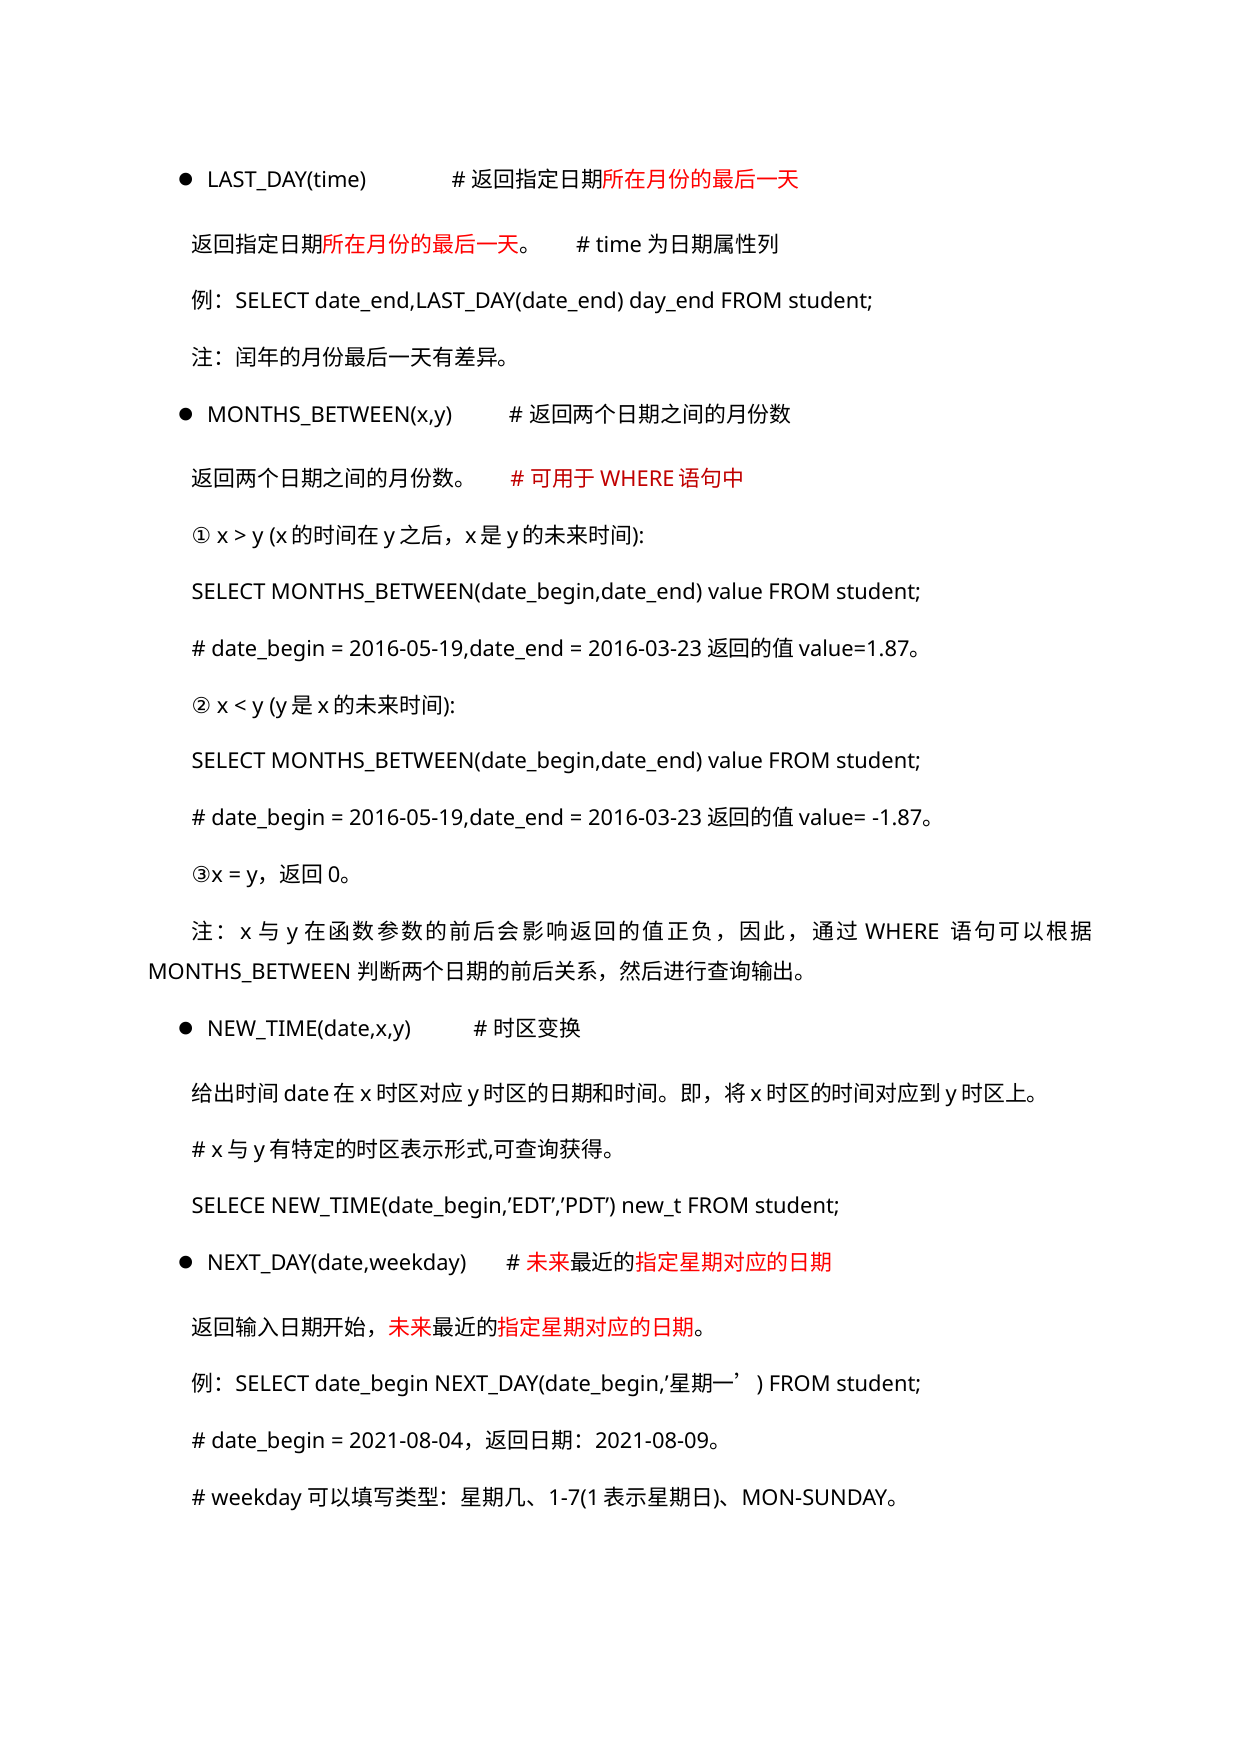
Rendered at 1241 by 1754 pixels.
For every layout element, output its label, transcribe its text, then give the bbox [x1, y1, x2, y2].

text 注：闰年的月份最后一天有差异。 [148, 340, 1092, 372]
text # x与y有特定的时区表示形式,可查询获得。 [148, 1132, 1092, 1164]
text # date_begin = 2016-05-19,date_end = 2016-03-23返回的值value=1.87。 [148, 631, 1092, 663]
text ② x < y (y是x的未来时间): [148, 687, 1092, 720]
text 例：SELECT date_end,LAST_DAY(date_end) day_end FROM student; [148, 283, 1092, 316]
text SELECT MONTHS_BETWEEN(date_begin,date_end) value FROM student; [148, 744, 1092, 776]
text ① x > y (x的时间在y之后，x是y的未来时间): [148, 518, 1092, 550]
text 给出时间date在x时区对应y时区的日期和时间。即，将x时区的时间对应到y时区上。 [148, 1075, 1092, 1108]
text 例：SELECT date_begin NEXT_DAY(date_begin,’星期一’) FROM student; [148, 1366, 1092, 1398]
text SELECT MONTHS_BETWEEN(date_begin,date_end) value FROM student; [148, 574, 1092, 607]
text # weekday 可以填写类型：星期几、1-7(1表示星期日)、MON-SUNDAY。 [148, 1479, 1092, 1512]
list MONTHS_BETWEEN(x,y) # 返回两个日期之间的月份数 [177, 397, 1092, 429]
list NEW_TIME(date,x,y) # 时区变换 [177, 1011, 1092, 1043]
text # date_begin = 2016-05-19,date_end = 2016-03-23返回的值value= -1.87。 [148, 800, 1092, 833]
text ③x = y，返回0。 [148, 857, 1092, 889]
text # date_begin = 2021-08-04，返回日期：2021-08-09。 [148, 1423, 1092, 1455]
list NEXT_DAY(date,weekday) # 未来最近的指定星期对应的日期 [177, 1245, 1092, 1277]
list LAST_DAY(time) # 返回指定日期所在月份的最后一天 [177, 162, 1092, 194]
text 返回两个日期之间的月份数。 # 可用于WHERE语句中 [148, 461, 1092, 494]
text 返回输入日期开始，未来最近的指定星期对应的日期。 [148, 1309, 1092, 1342]
text 返回指定日期所在月份的最后一天。 # time 为日期属性列 [148, 227, 1092, 259]
text SELECE NEW_TIME(date_begin,’EDT’,’PDT’) new_t FROM student; [148, 1189, 1092, 1221]
text 注：x与y在函数参数的前后会影响返回的值正负，因此，通过WHERE 语句可以根据MONTHS_BETWEEN 判断两个日期的前后关系，然后进行查询输出。 [148, 913, 1092, 987]
